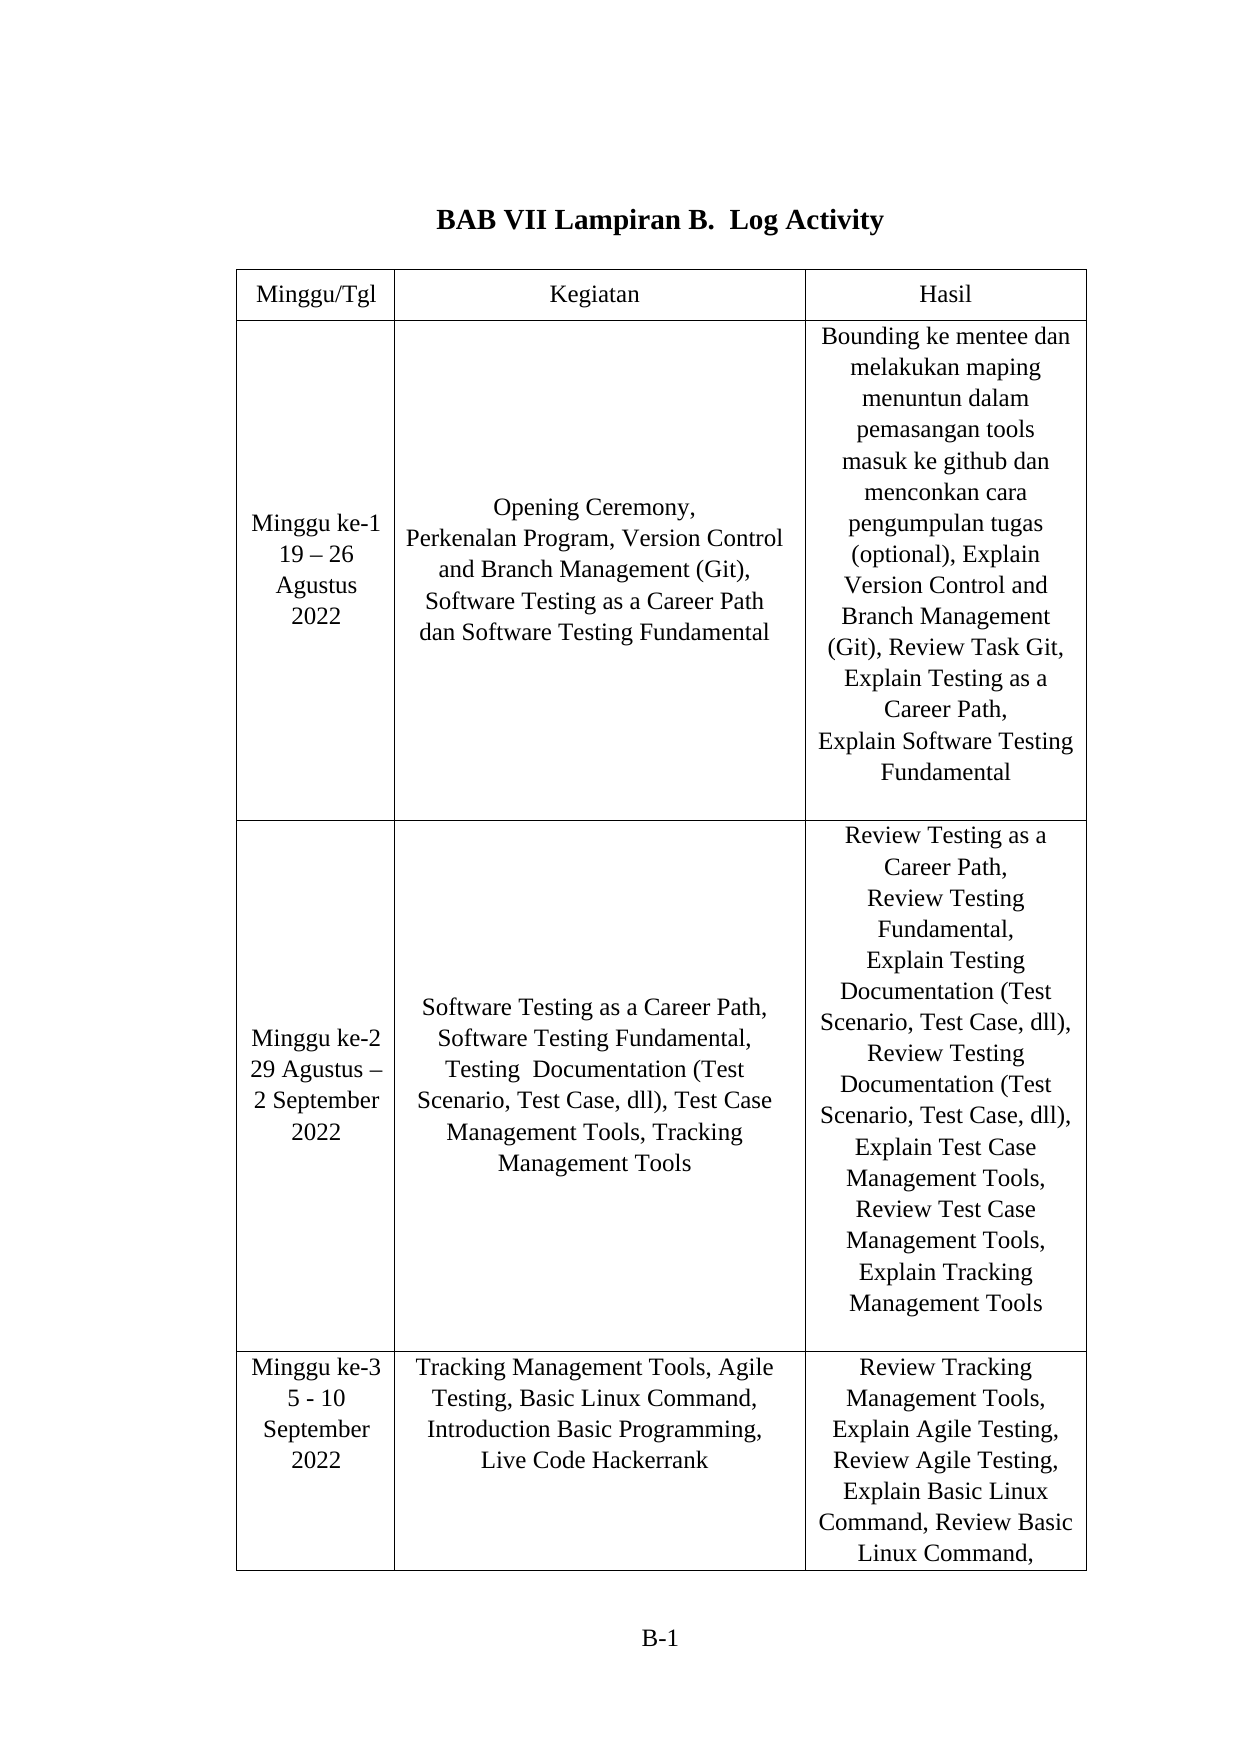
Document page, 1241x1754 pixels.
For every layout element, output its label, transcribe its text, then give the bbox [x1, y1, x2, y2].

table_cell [237, 1352, 394, 1570]
table_header Kegiatan [395, 270, 805, 320]
table_cell Bounding ke mentee dan melakukan maping menuntun dalam pemasangan tools masuk ke github dan menconkan cara pengumpulan tugas (optional), Explain Version Control and Branch Management (Git), Review Task Git, Explain Testing as a Career Path, Explain Software Testing Fundamental [806, 321, 1086, 819]
table_cell Review Testing as a Career Path, Review Testing Fundamental, Explain Testing Documentation (Test Scenario, Test Case, dll), Review Testing Documentation (Test Scenario, Test Case, dll), Explain Test Case Management Tools, Review Test Case Management Tools, Explain Tracking Management Tools [806, 821, 1086, 1351]
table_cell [395, 1352, 805, 1570]
table_cell Minggu ke-1 19 – 26 Agustus 2022 [237, 321, 394, 819]
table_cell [806, 1352, 1086, 1570]
table_cell Software Testing as a Career Path, Software Testing Fundamental, Testing Documentation (Test Scenario, Test Case, dll), Test Case Management Tools, Tracking Management Tools [395, 821, 805, 1351]
table_header Hasil [806, 270, 1086, 320]
subtitle BAB VII Lampiran B. Log Activity [362, 202, 959, 236]
table_cell Minggu ke-2 29 Agustus – 2 September 2022 [237, 821, 394, 1351]
table_header Minggu/Tgl [237, 270, 394, 320]
table_cell Opening Ceremony, Perkenalan Program, Version Control and Branch Management (Git), Software Testing as a Career Path dan Software Testing Fundamental [395, 321, 805, 819]
